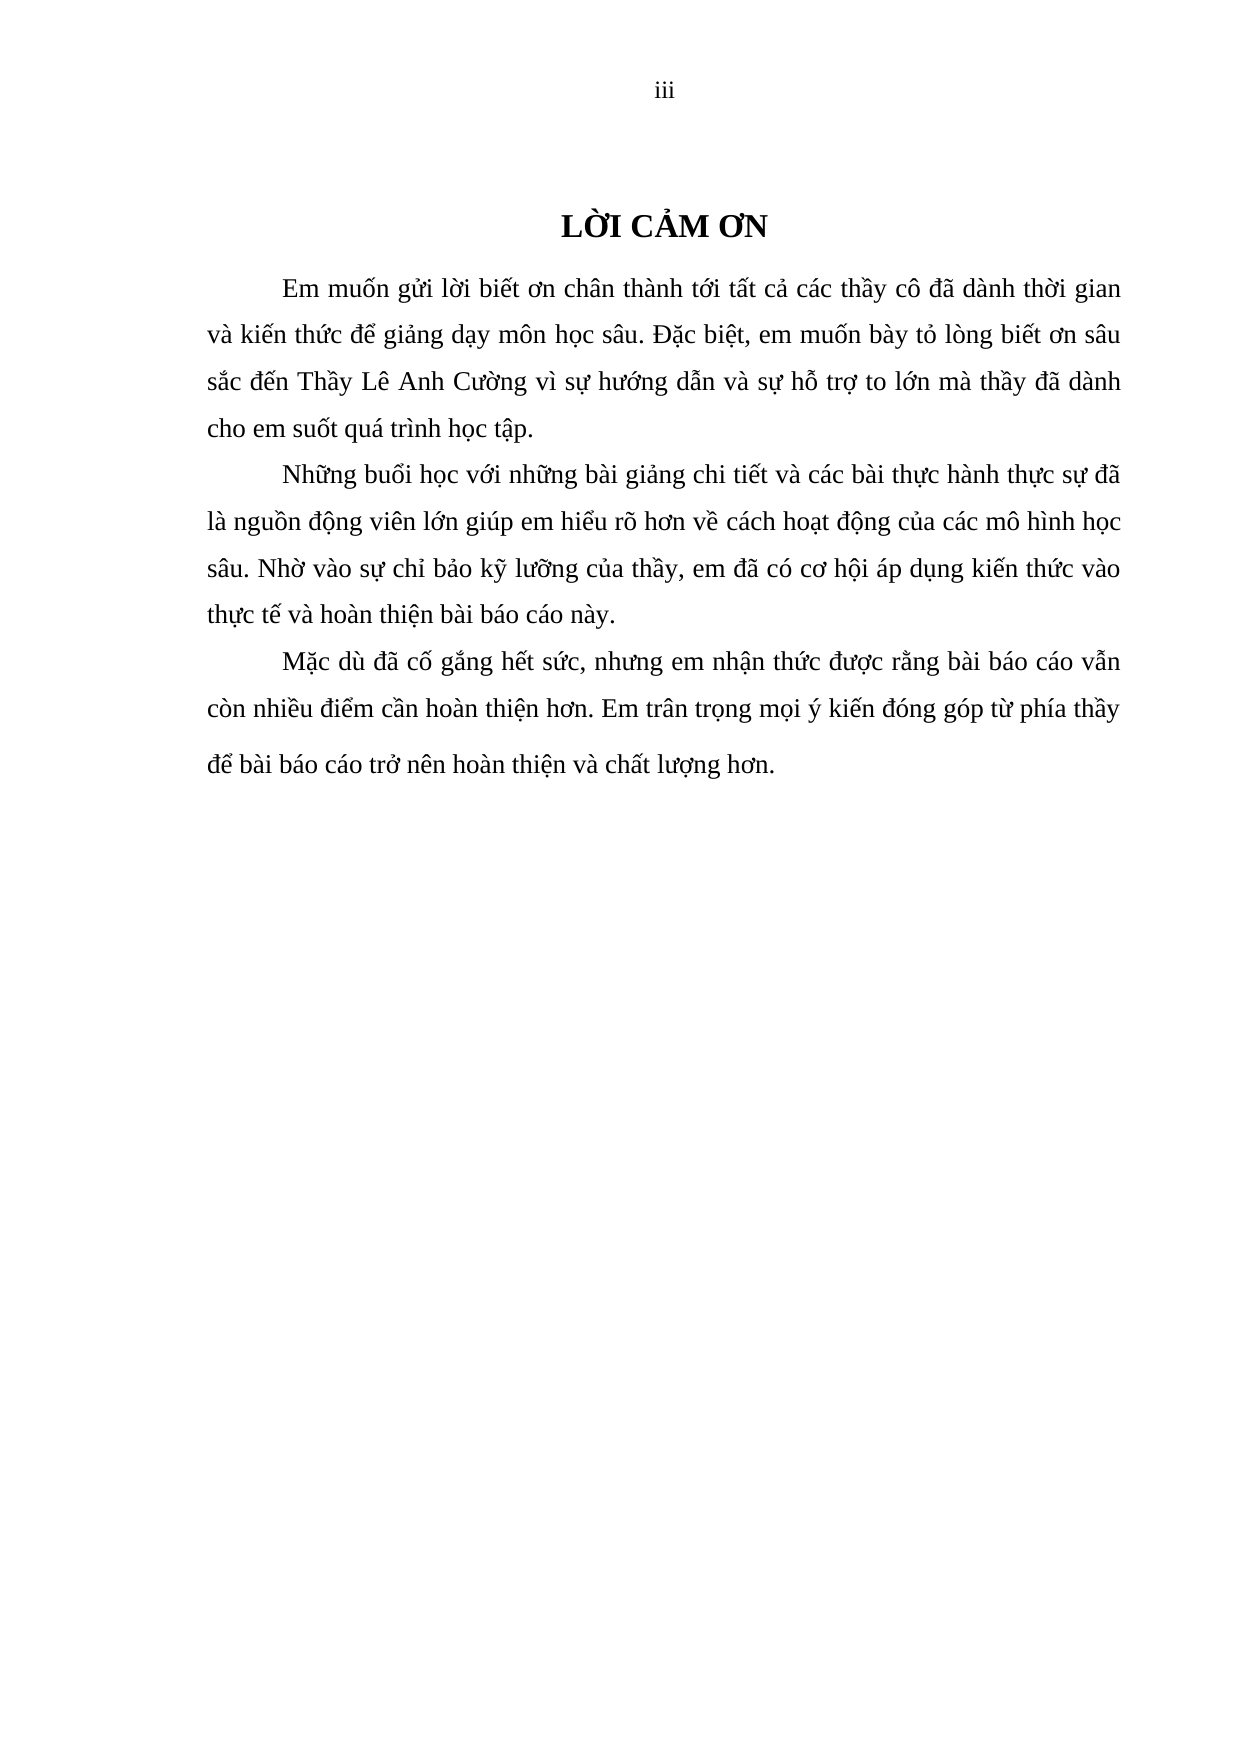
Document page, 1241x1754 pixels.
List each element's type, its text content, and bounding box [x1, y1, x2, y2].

text Mặc dù đã cố gắng hết sức, nhưng em nhận thức được rằng bài báo cáo vẫn còn nhiều điểm cần hoàn thiện hơn. Em trân trọng mọi ý kiến đóng góp từ phía thầy để bài báo cáo trở nên hoàn thiện và chất lượng hơn. [207, 645, 1122, 780]
text Những buổi học với những bài giảng chi tiết và các bài thực hành thực sự đã là nguồn động viên lớn giúp em hiểu rõ hơn về cách hoạt động của các mô hình học sâu. Nhờ vào sự chỉ bảo kỹ lưỡng của thầy, em đã có cơ hội áp dụng kiến thức vào thực tế và hoàn thiện bài báo cáo này. [207, 458, 1122, 629]
text LỜI CẢM ƠN [207, 207, 1122, 245]
text Em muốn gửi lời biết ơn chân thành tới tất cả các thầy cô đã dành thời gian và kiến thức để giảng dạy môn học sâu. Đặc biệt, em muốn bày tỏ lòng biết ơn sâu sắc đến Thầy Lê Anh Cường vì sự hướng dẫn và sự hỗ trợ to lớn mà thầy đã dành cho em suốt quá trình học tập. [207, 272, 1122, 443]
